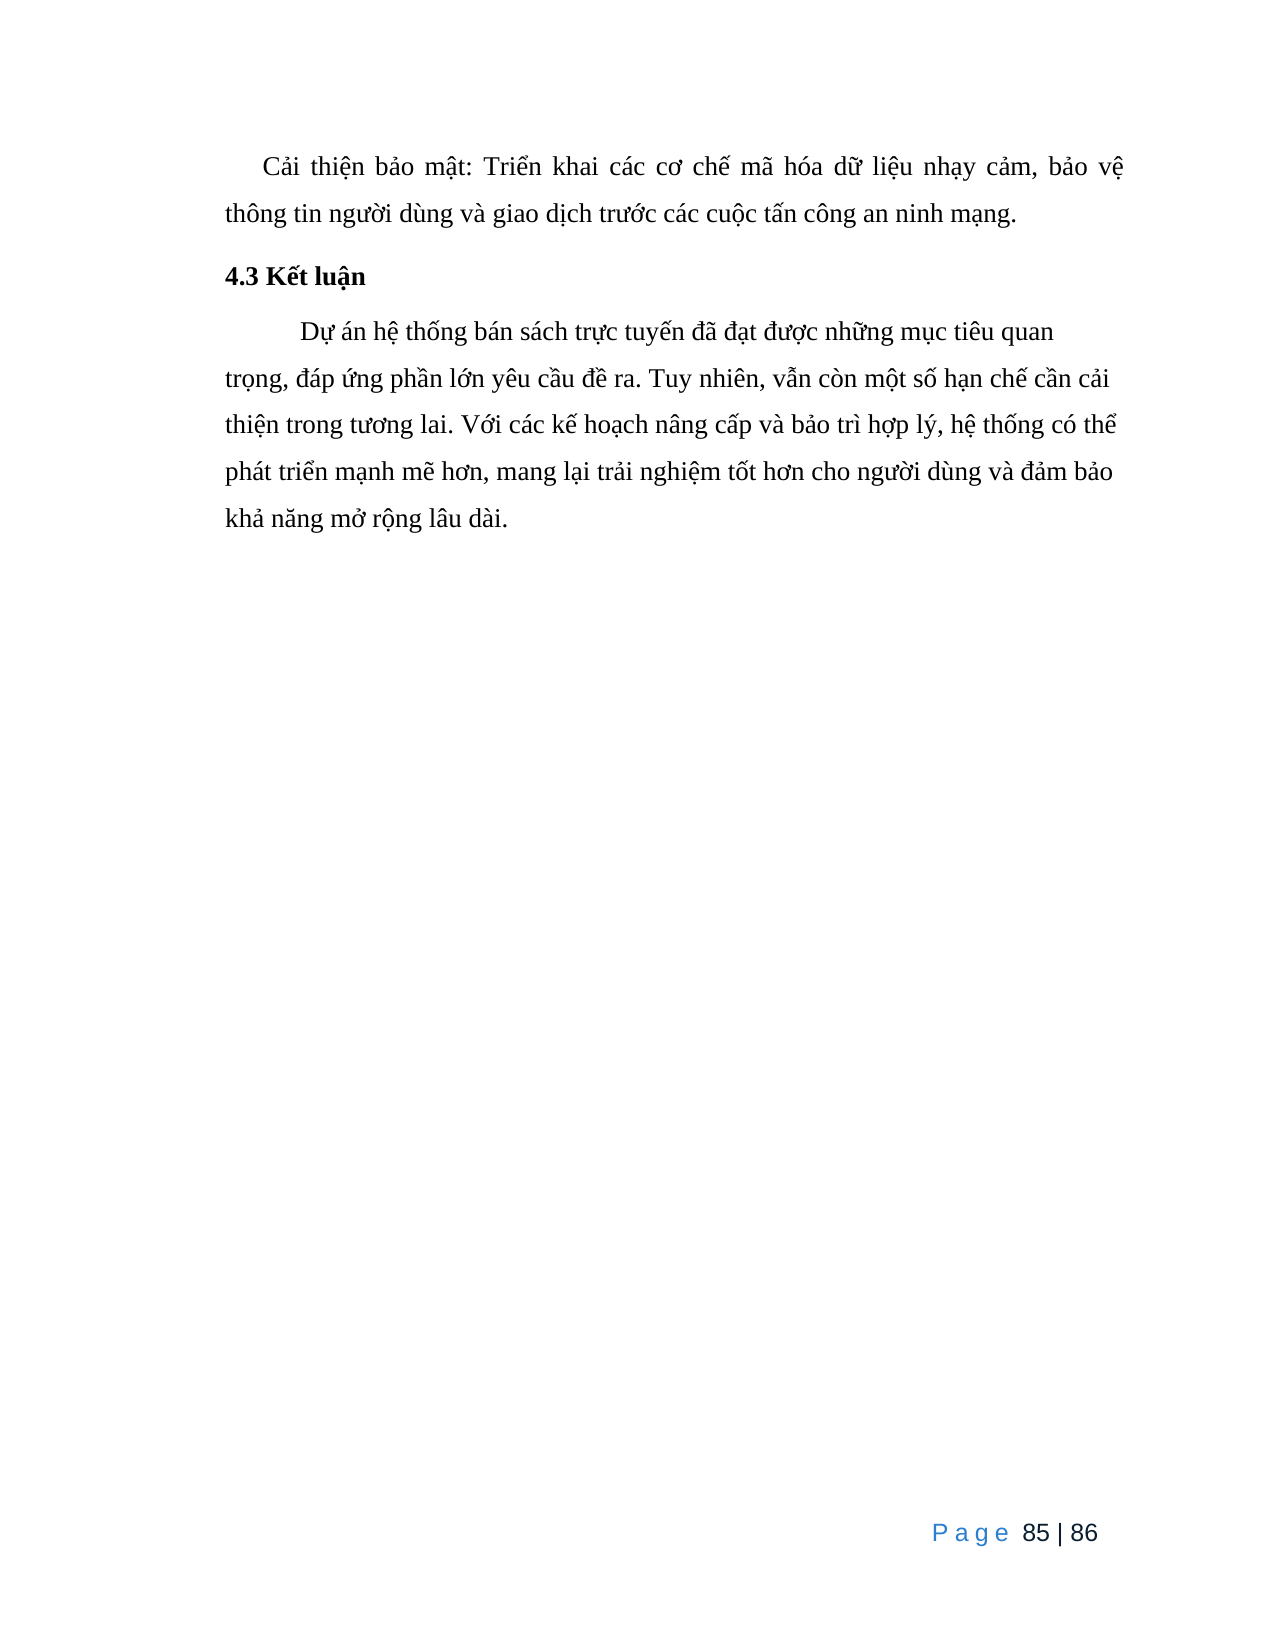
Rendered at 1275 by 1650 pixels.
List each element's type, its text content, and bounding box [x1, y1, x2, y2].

text Dự án hệ thống bán sách trực tuyến đã đạt được những mục tiêu quan trọng, đáp ứng phần lớn yêu cầu đề ra. Tuy nhiên, vẫn còn một số hạn chế cần cải thiện trong tương lai. Với các kế hoạch nâng cấp và bảo trì hợp lý, hệ thống có thể phát triển mạnh mẽ hơn, mang lại trải nghiệm tốt hơn cho người dùng và đảm bảo khả năng mở rộng lâu dài. [225, 315, 1125, 533]
subtitle 4.3 Kết luận [225, 260, 1125, 291]
text Cải thiện bảo mật: Triển khai các cơ chế mã hóa dữ liệu nhạy cảm, bảo vệ thông tin người dùng và giao dịch trước các cuộc tấn công an ninh mạng. [225, 150, 1125, 228]
